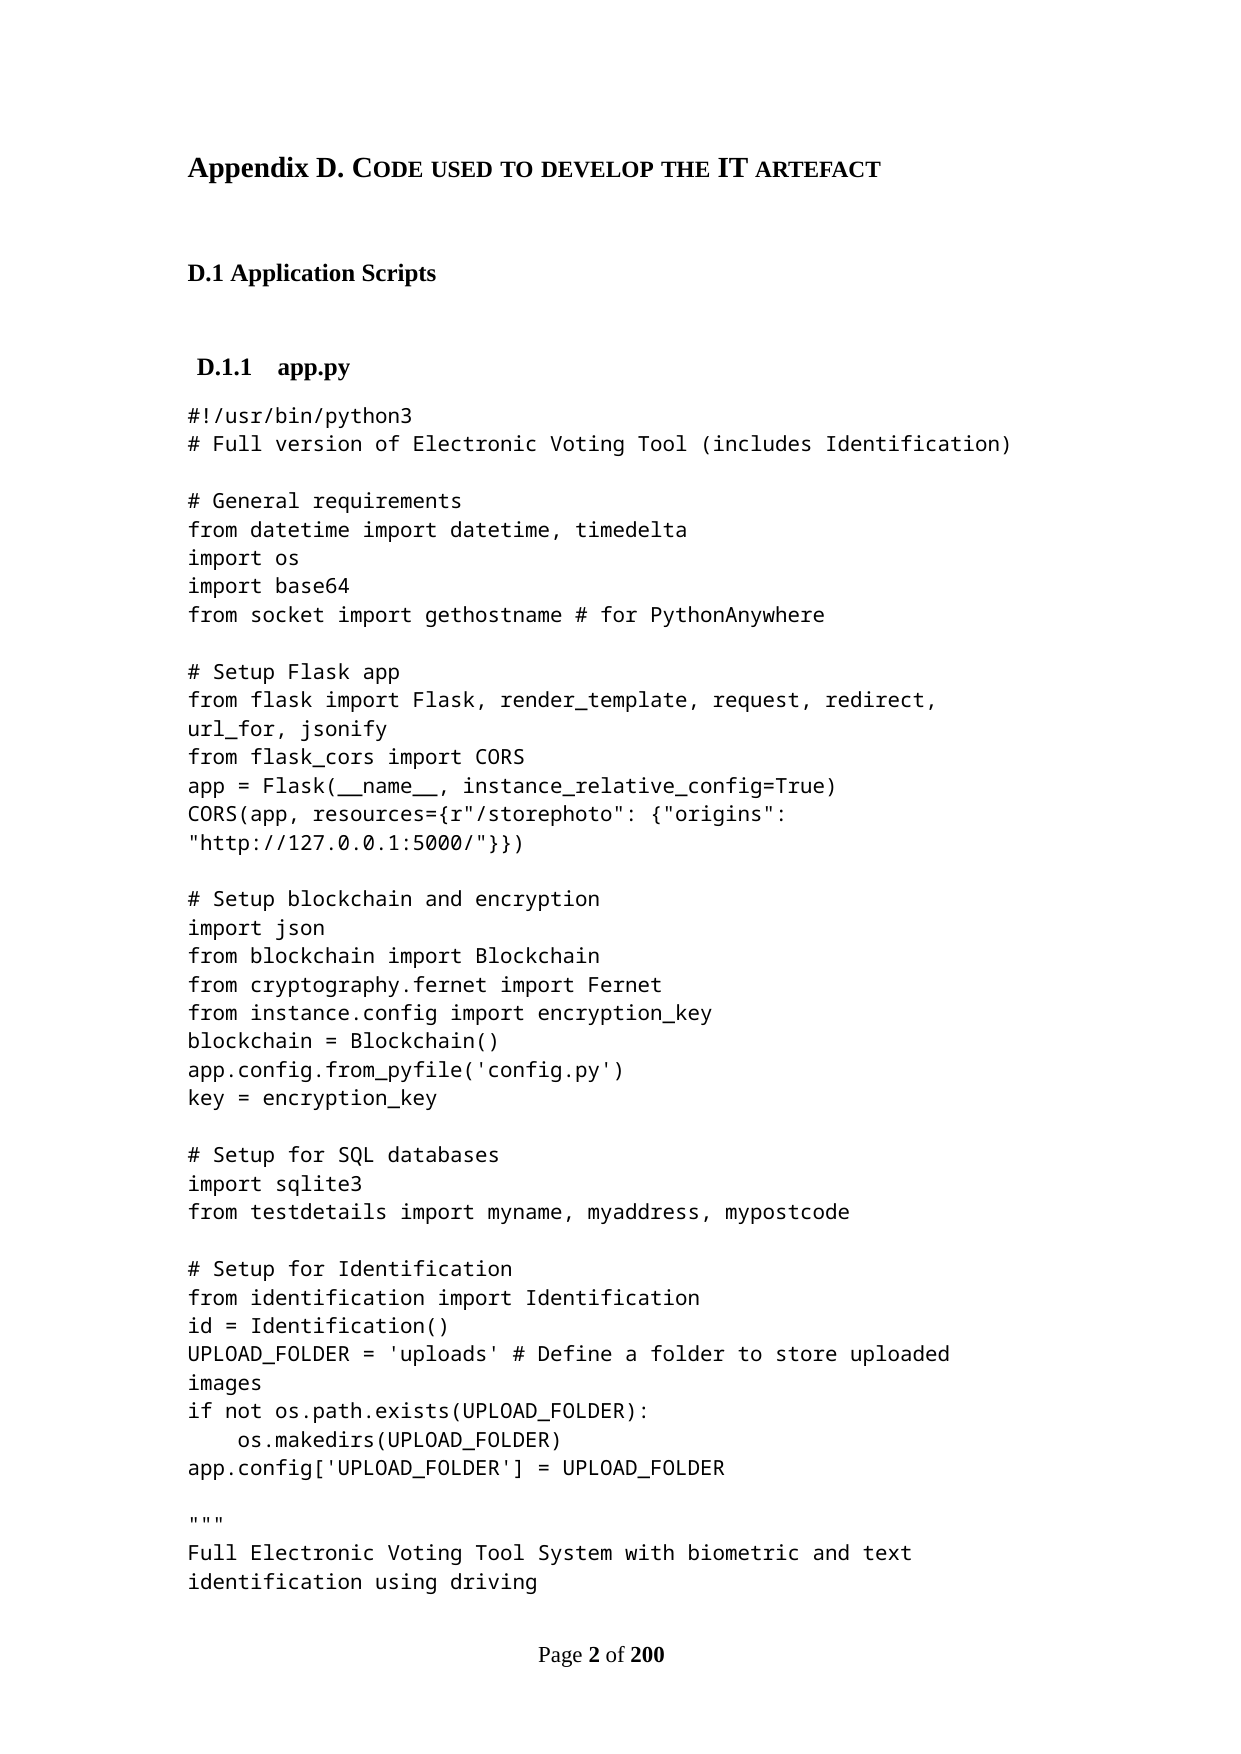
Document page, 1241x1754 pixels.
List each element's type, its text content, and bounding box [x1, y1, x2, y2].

text import base64 [187, 572, 1015, 600]
text # General requirements [187, 486, 1015, 515]
text from cryptography.fernet import Fernet [187, 970, 1015, 998]
text # Setup Flask app [187, 657, 1015, 685]
text UPLOAD_FOLDER = 'uploads' # Define a folder to store uploaded images [187, 1339, 1015, 1396]
text # Setup for Identification [187, 1254, 1015, 1283]
subtitle Application Scripts [187, 258, 1015, 287]
text # Full version of Electronic Voting Tool (includes Identification) [187, 429, 1015, 458]
text import os [187, 543, 1015, 572]
text from flask import Flask, render_template, request, redirect, url_for, jsonify [187, 685, 1015, 742]
text """ [187, 1510, 1015, 1538]
text app = Flask(__name__, instance_relative_config=True) [187, 771, 1015, 799]
text app.config.from_pyfile('config.py') [187, 1055, 1015, 1083]
text import json [187, 913, 1015, 941]
text Full Electronic Voting Tool System with biometric and text identification using driving [187, 1538, 1015, 1595]
text #!/usr/bin/python3 [187, 401, 1015, 429]
text from datetime import datetime, timedelta [187, 515, 1015, 543]
text from testdetails import myname, myaddress, mypostcode [187, 1197, 1015, 1226]
text import sqlite3 [187, 1169, 1015, 1197]
subtitle Code used to develop the IT artefact [187, 150, 1015, 183]
text from blockchain import Blockchain [187, 941, 1015, 970]
text os.makedirs(UPLOAD_FOLDER) [187, 1425, 1015, 1453]
text key = encryption_key [187, 1083, 1015, 1112]
subtitle app.py [197, 352, 970, 380]
text blockchain = Blockchain() [187, 1027, 1015, 1055]
text from identification import Identification [187, 1283, 1015, 1311]
text app.config['UPLOAD_FOLDER'] = UPLOAD_FOLDER [187, 1453, 1015, 1482]
text id = Identification() [187, 1311, 1015, 1339]
text # Setup for SQL databases [187, 1140, 1015, 1169]
text # Setup blockchain and encryption [187, 884, 1015, 913]
text if not os.path.exists(UPLOAD_FOLDER): [187, 1396, 1015, 1425]
text CORS(app, resources={r"/storephoto": {"origins": "http://127.0.0.1:5000/"}}) [187, 799, 1015, 856]
text from socket import gethostname # for PythonAnywhere [187, 600, 1015, 628]
text from flask_cors import CORS [187, 742, 1015, 771]
text from instance.config import encryption_key [187, 998, 1015, 1027]
